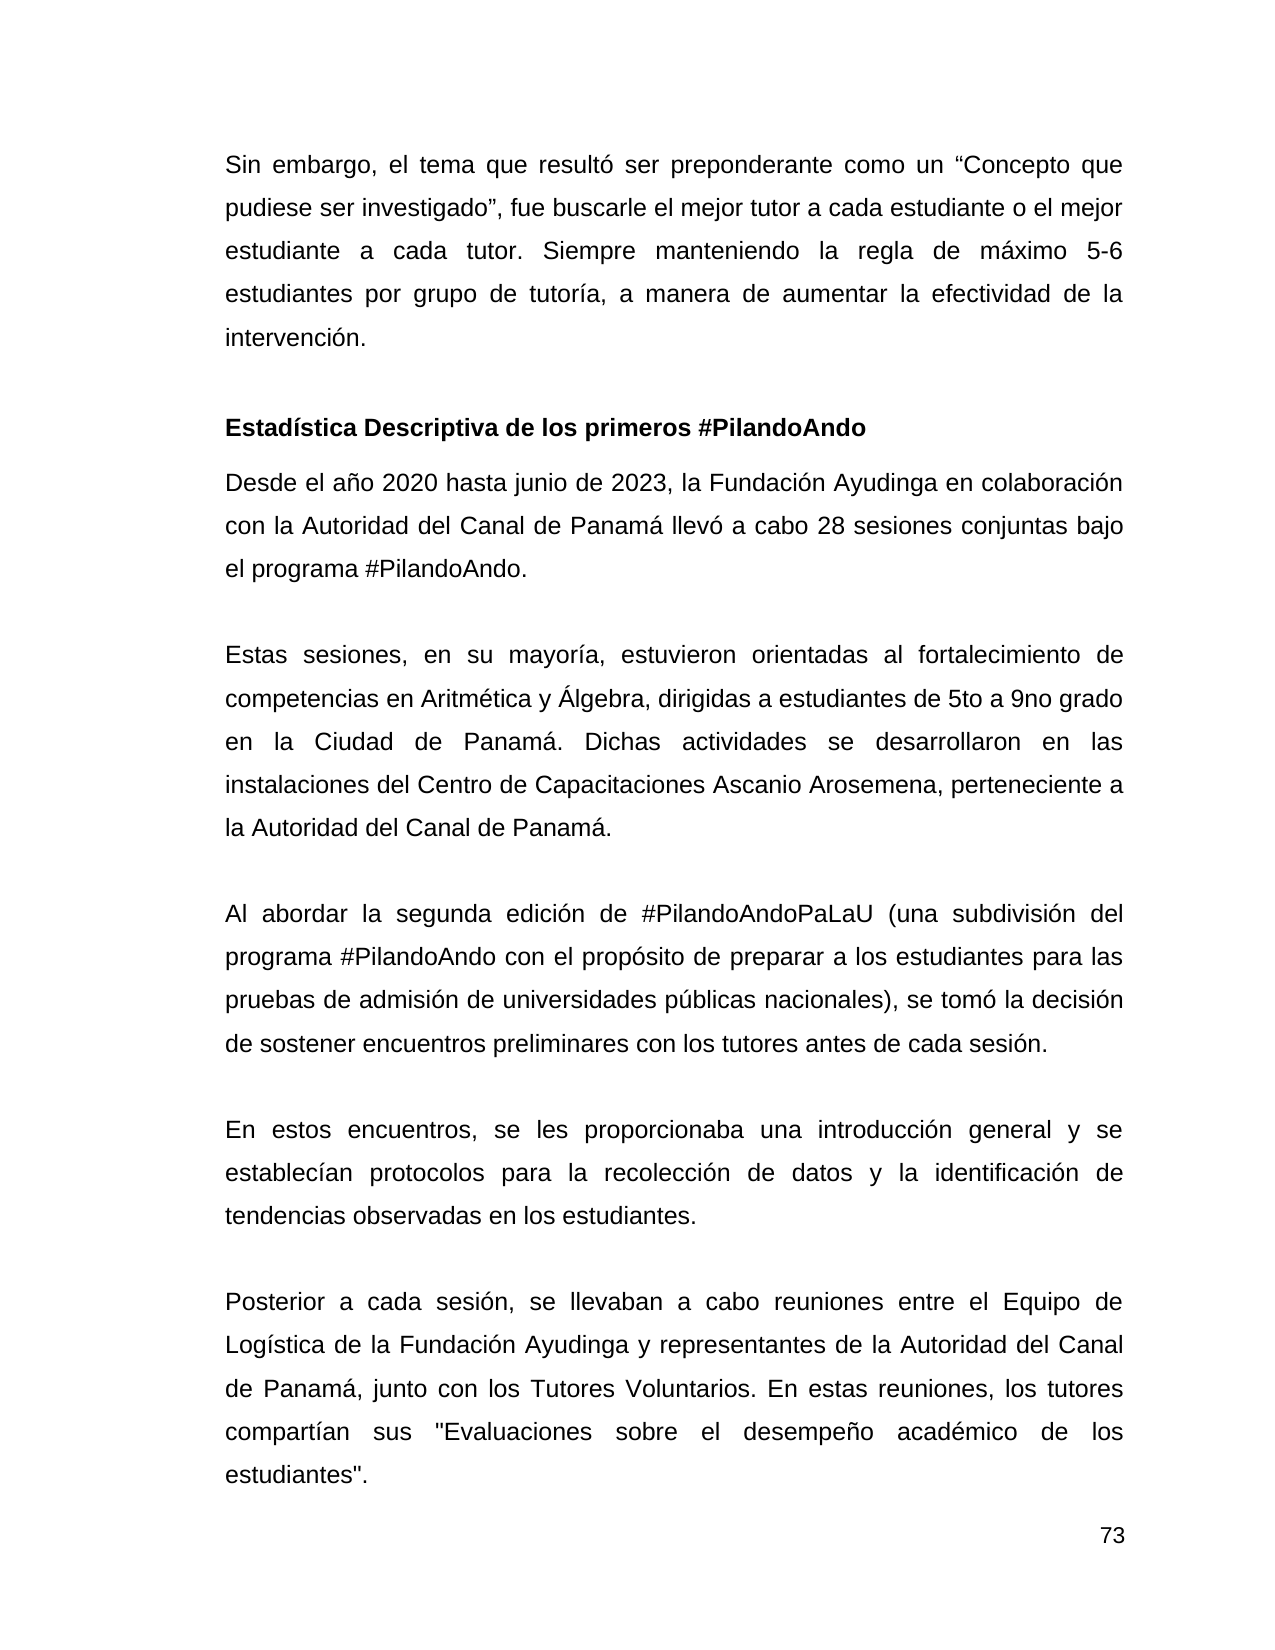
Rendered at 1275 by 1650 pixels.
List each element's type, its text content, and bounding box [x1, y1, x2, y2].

text Estas sesiones, en su mayoría, estuvieron orientadas al fortalecimiento de competencias en Aritmética y Álgebra, dirigidas a estudiantes de 5to a 9no grado en la Ciudad de Panamá. Dichas actividades se desarrollaron en las instalaciones del Centro de Capacitaciones Ascanio Arosemena, perteneciente a la Autoridad del Canal de Panamá. [225, 641, 1125, 842]
text Posterior a cada sesión, se llevaban a cabo reuniones entre el Equipo de Logística de la Fundación Ayudinga y representantes de la Autoridad del Canal de Panamá, junto con los Tutores Voluntarios. En estas reuniones, los tutores compartían sus "Evaluaciones sobre el desempeño académico de los estudiantes". [225, 1287, 1125, 1489]
text Al abordar la segunda edición de #PilandoAndoPaLaU (una subdivisión del programa #PilandoAndo con el propósito de preparar a los estudiantes para las pruebas de admisión de universidades públicas nacionales), se tomó la decisión de sostener encuentros preliminares con los tutores antes de cada sesión. [225, 899, 1125, 1057]
text En estos encuentros, se les proporcionaba una introducción general y se establecían protocolos para la recolección de datos y la identificación de tendencias observadas en los estudiantes. [225, 1115, 1125, 1230]
text Sin embargo, el tema que resultó ser preponderante como un “Concepto que pudiese ser investigado”, fue buscarle el mejor tutor a cada estudiante o el mejor estudiante a cada tutor. Siempre manteniendo la regla de máximo 5-6 estudiantes por grupo de tutoría, a manera de aumentar la efectividad de la intervención. [225, 150, 1125, 351]
text Desde el año 2020 hasta junio de 2023, la Fundación Ayudinga en colaboración con la Autoridad del Canal de Panamá llevó a cabo 28 sesiones conjuntas bajo el programa #PilandoAndo. [225, 468, 1125, 583]
subtitle Estadística Descriptiva de los primeros #PilandoAndo [225, 413, 1125, 442]
